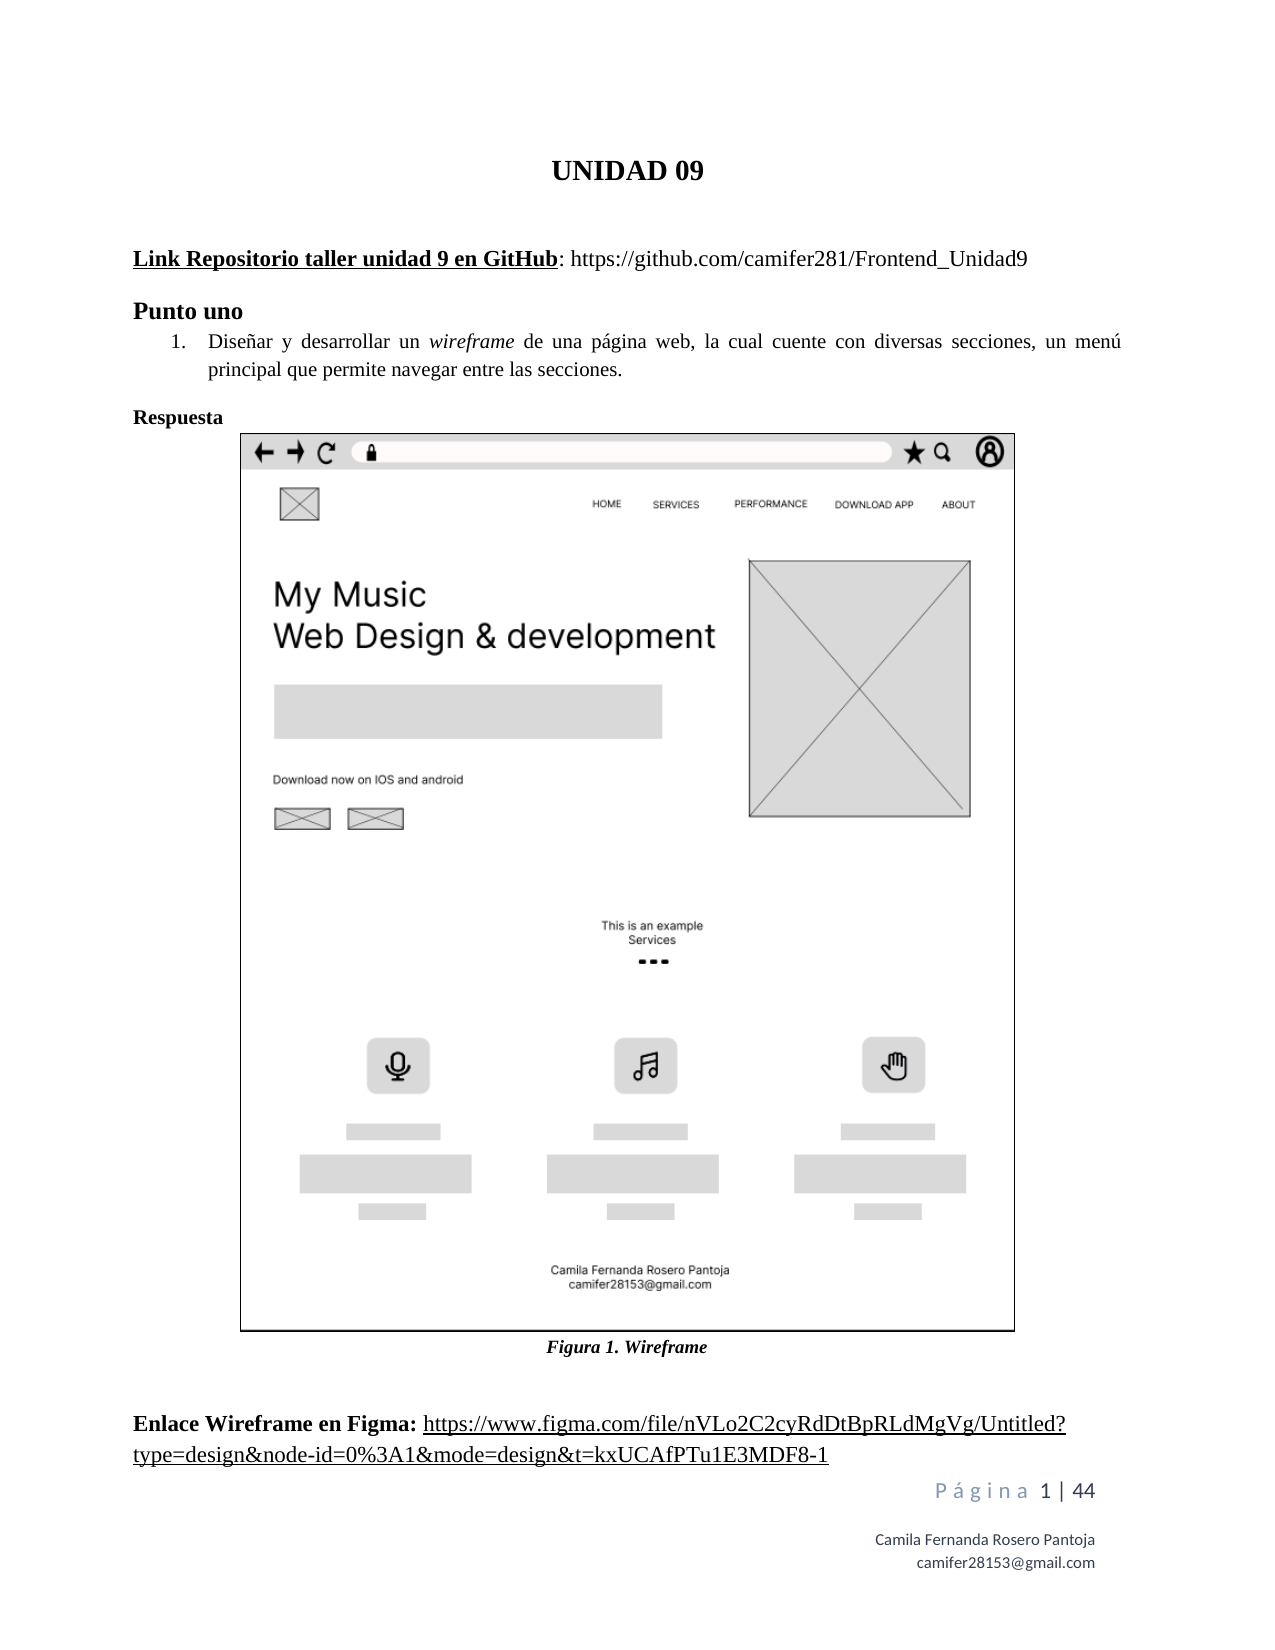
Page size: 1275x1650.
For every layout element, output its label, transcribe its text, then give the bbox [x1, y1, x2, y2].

picture [241, 434, 1014, 1331]
list Diseñar y desarrollar un wireframe de una página web, la cual cuente con diversas secciones, un menú principal que permite navegar entre las secciones. [170, 329, 1122, 381]
subtitle Respuesta [133, 405, 1122, 429]
text Link Repositorio taller unidad 9 en GitHub: https://github.com/camifer281/Frontend_Unidad9 [133, 245, 1122, 271]
subtitle Punto uno [133, 296, 1122, 325]
text Figura 1. Wireframe [133, 1336, 1122, 1357]
subtitle UNIDAD 09 [133, 153, 1122, 187]
text Enlace Wireframe en Figma: https://www.figma.com/file/nVLo2C2cyRdDtBpRLdMgVg/Untitled?type=design&node-id=0%3A1&mode=design&t=kxUCAfPTu1E3MDF8-1 [133, 1411, 1122, 1467]
